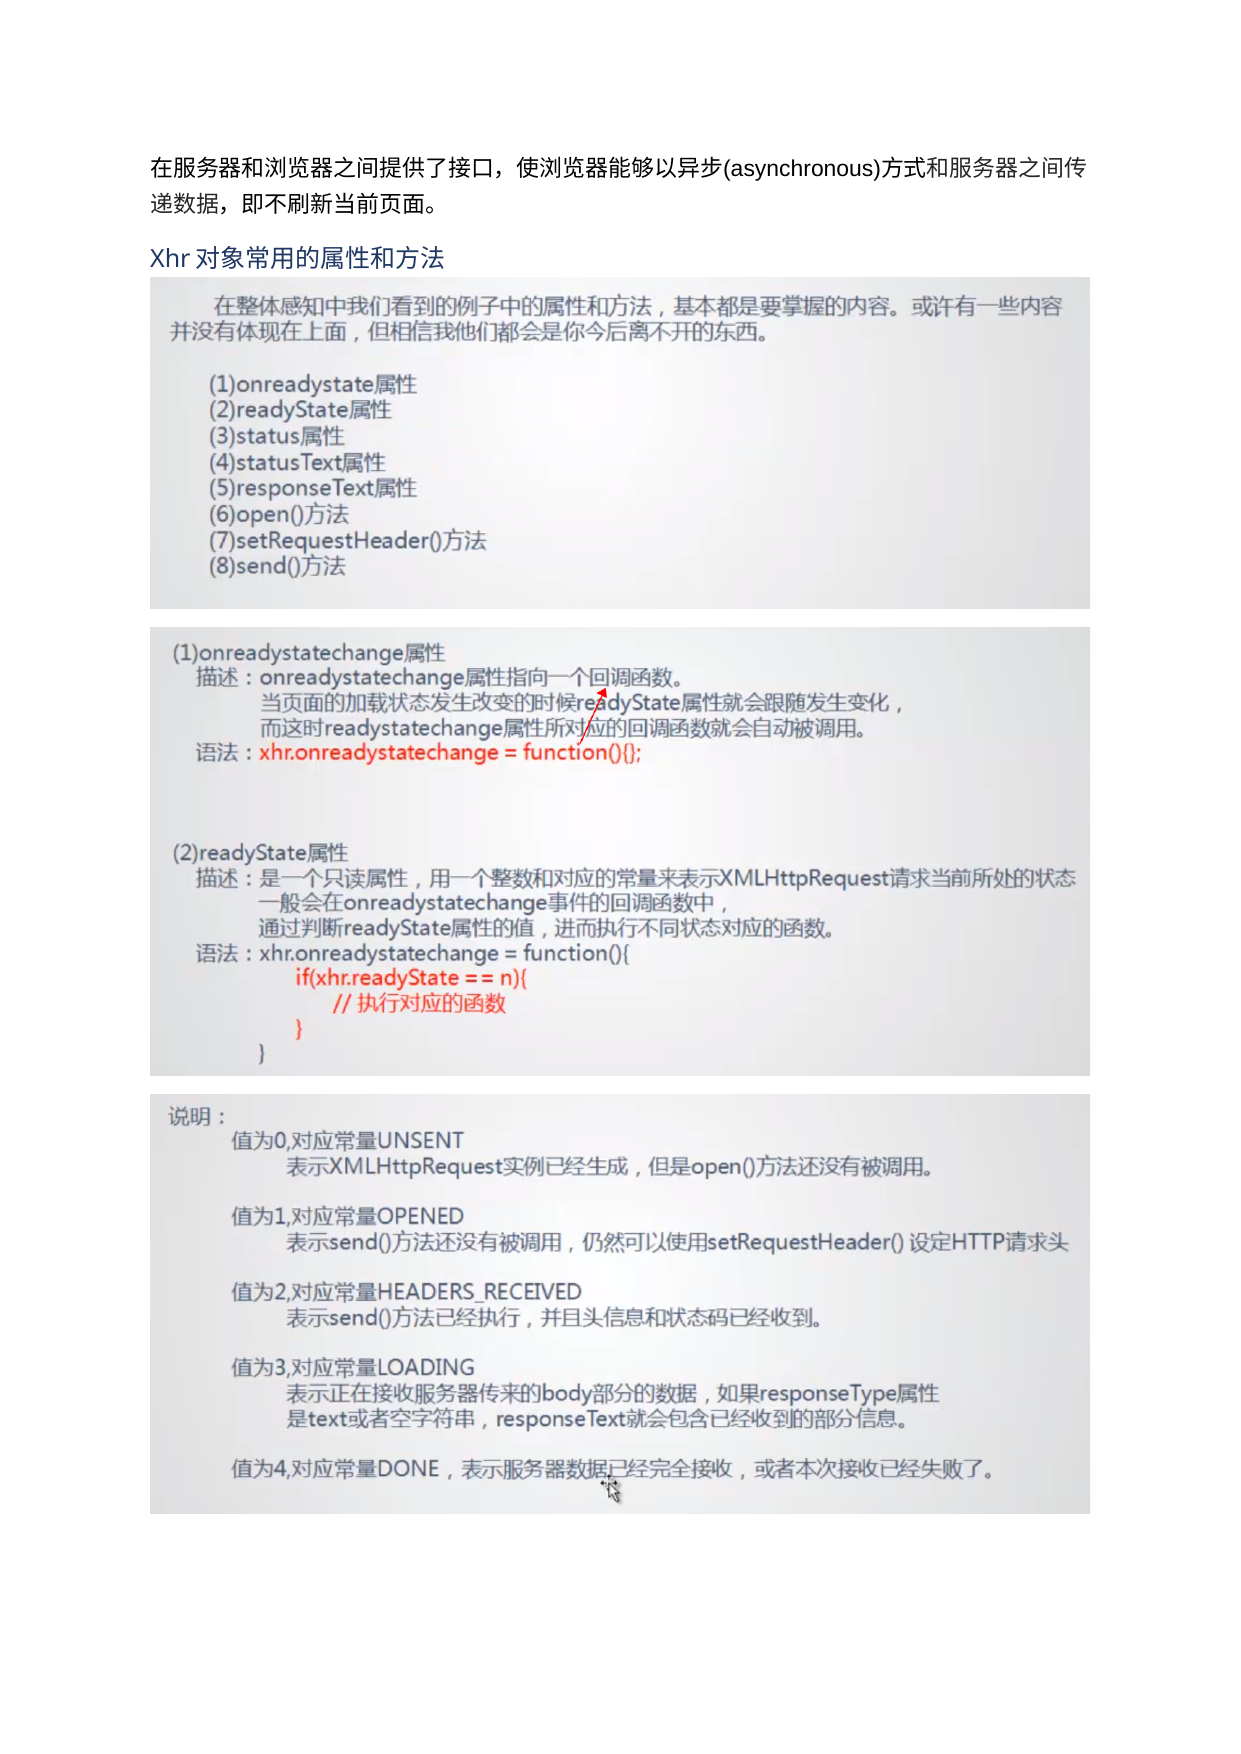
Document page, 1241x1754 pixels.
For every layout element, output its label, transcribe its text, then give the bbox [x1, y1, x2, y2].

subtitle Xhr对象常用的属性和方法 [150, 238, 1090, 274]
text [150, 150, 1090, 219]
picture [150, 627, 1091, 1076]
picture [150, 1094, 1091, 1514]
picture [150, 277, 1091, 609]
